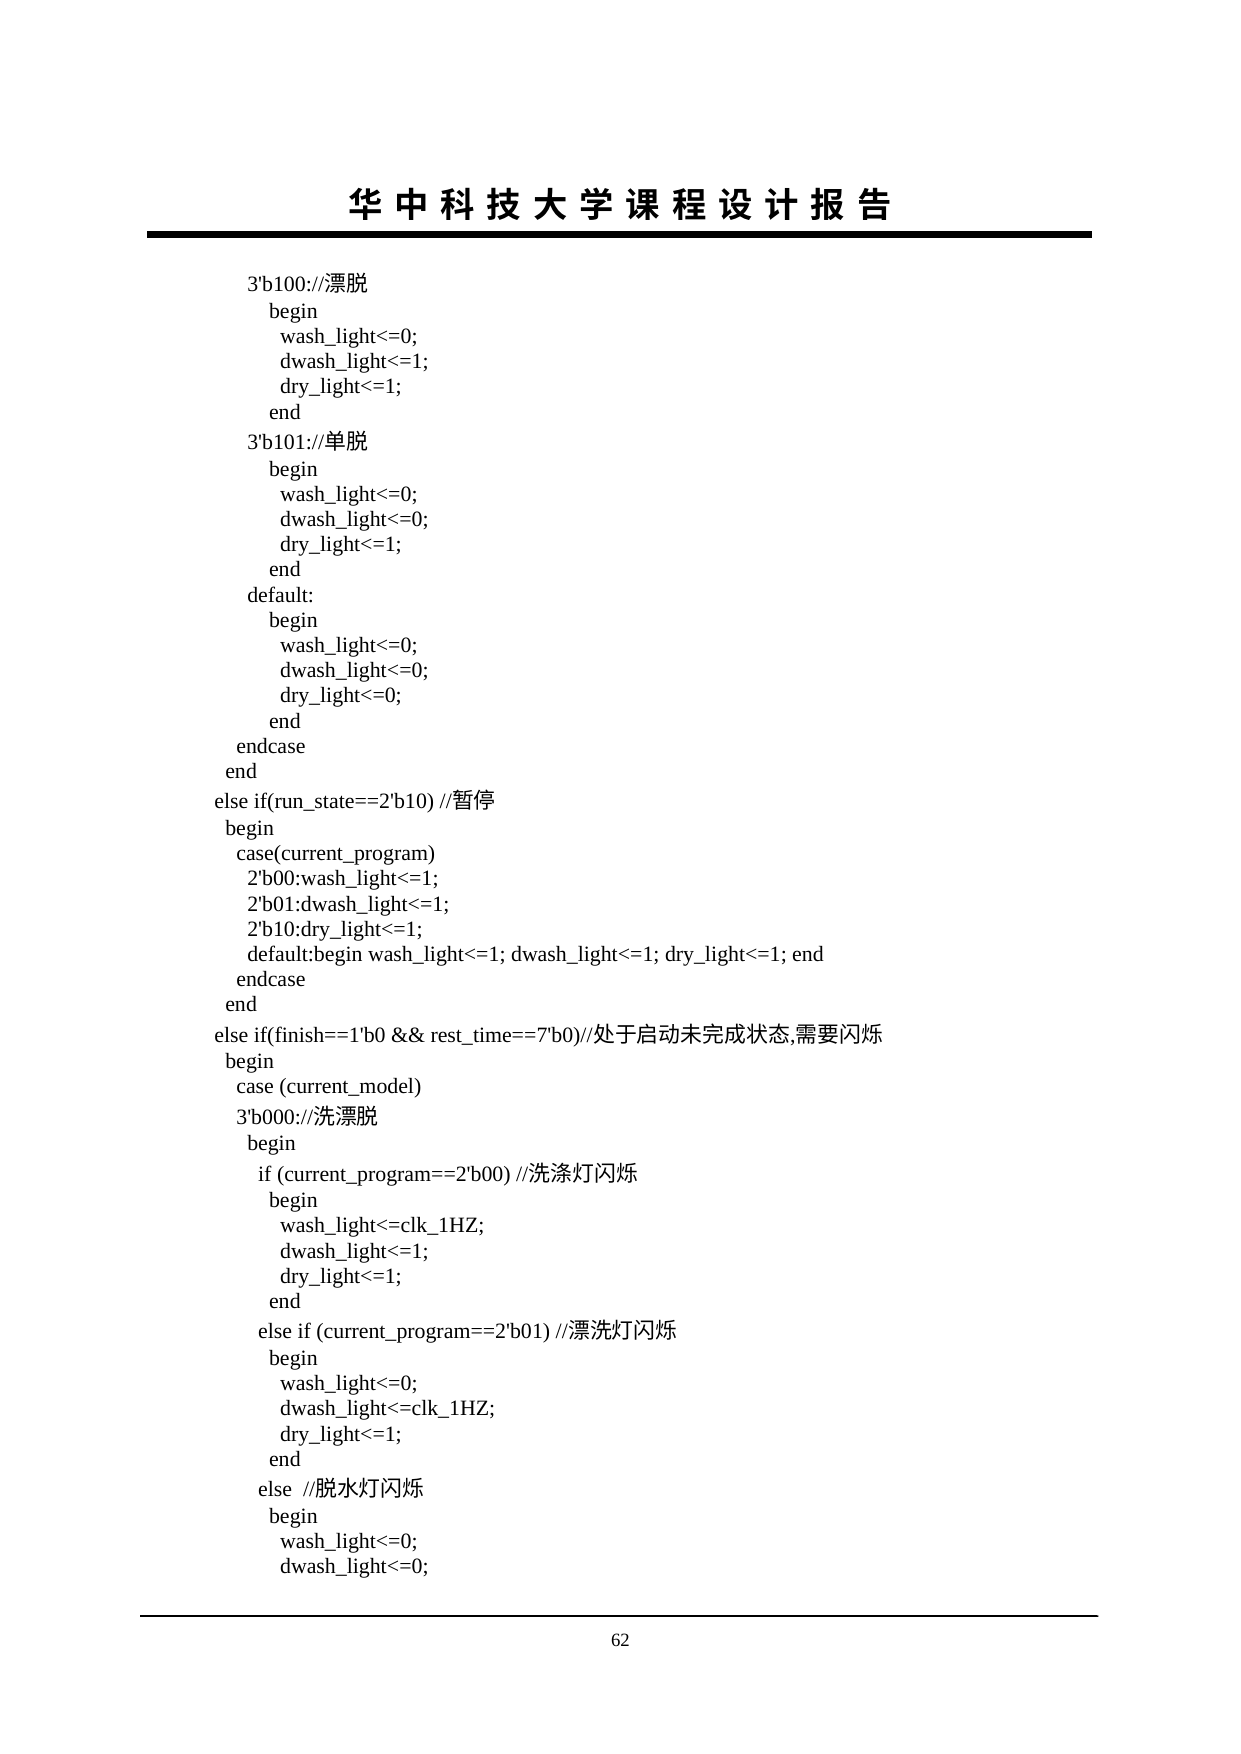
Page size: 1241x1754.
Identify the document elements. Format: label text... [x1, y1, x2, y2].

text wash_light<=clk_1HZ; [159, 1212, 1081, 1238]
text dry_light<=1; [159, 1421, 1081, 1446]
text begin [159, 815, 1081, 840]
text 2'b00:wash_light<=1; [159, 865, 1081, 891]
text dry_light<=1; [159, 531, 1081, 556]
text dwash_light<=0; [159, 1553, 1081, 1578]
text 3'b000://洗漂脱 [159, 1099, 1081, 1130]
text end [159, 758, 1081, 783]
text else if(run_state==2'b10) //暂停 [159, 783, 1081, 815]
text else //脱水灯闪烁 [159, 1471, 1081, 1503]
text dry_light<=1; [159, 1263, 1081, 1288]
text begin [159, 456, 1081, 481]
text case (current_model) [159, 1073, 1081, 1099]
text 2'b10:dry_light<=1; [159, 916, 1081, 941]
text wash_light<=0; [159, 1528, 1081, 1553]
text wash_light<=0; [159, 481, 1081, 506]
text endcase [159, 966, 1081, 991]
text else if(finish==1'b0 && rest_time==7'b0)//处于启动未完成状态,需要闪烁 [159, 1017, 1081, 1048]
text wash_light<=0; [159, 632, 1081, 657]
text begin [159, 1048, 1081, 1073]
text dwash_light<=0; [159, 506, 1081, 531]
text begin [159, 298, 1081, 323]
text end [159, 991, 1081, 1017]
text wash_light<=0; [159, 1370, 1081, 1395]
text end [159, 708, 1081, 733]
text 3'b100://漂脱 [159, 266, 1081, 298]
text end [159, 1288, 1081, 1313]
text begin [159, 1503, 1081, 1528]
text dwash_light<=0; [159, 657, 1081, 682]
text case(current_program) [159, 840, 1081, 865]
text else if (current_program==2'b01) //漂洗灯闪烁 [159, 1313, 1081, 1345]
text begin [159, 607, 1081, 632]
text if (current_program==2'b00) //洗涤灯闪烁 [159, 1156, 1081, 1187]
text dwash_light<=1; [159, 1238, 1081, 1263]
text begin [159, 1345, 1081, 1370]
text dwash_light<=clk_1HZ; [159, 1395, 1081, 1421]
text default: [159, 582, 1081, 607]
text end [159, 556, 1081, 582]
text dry_light<=0; [159, 682, 1081, 708]
text dry_light<=1; [159, 373, 1081, 399]
text wash_light<=0; [159, 323, 1081, 348]
text 3'b101://单脱 [159, 424, 1081, 456]
text end [159, 1446, 1081, 1471]
text dwash_light<=1; [159, 348, 1081, 373]
text end [159, 399, 1081, 424]
text begin [159, 1187, 1081, 1212]
text begin [159, 1130, 1081, 1156]
text default:begin wash_light<=1; dwash_light<=1; dry_light<=1; end [159, 941, 1081, 966]
text 2'b01:dwash_light<=1; [159, 891, 1081, 916]
text endcase [159, 733, 1081, 758]
